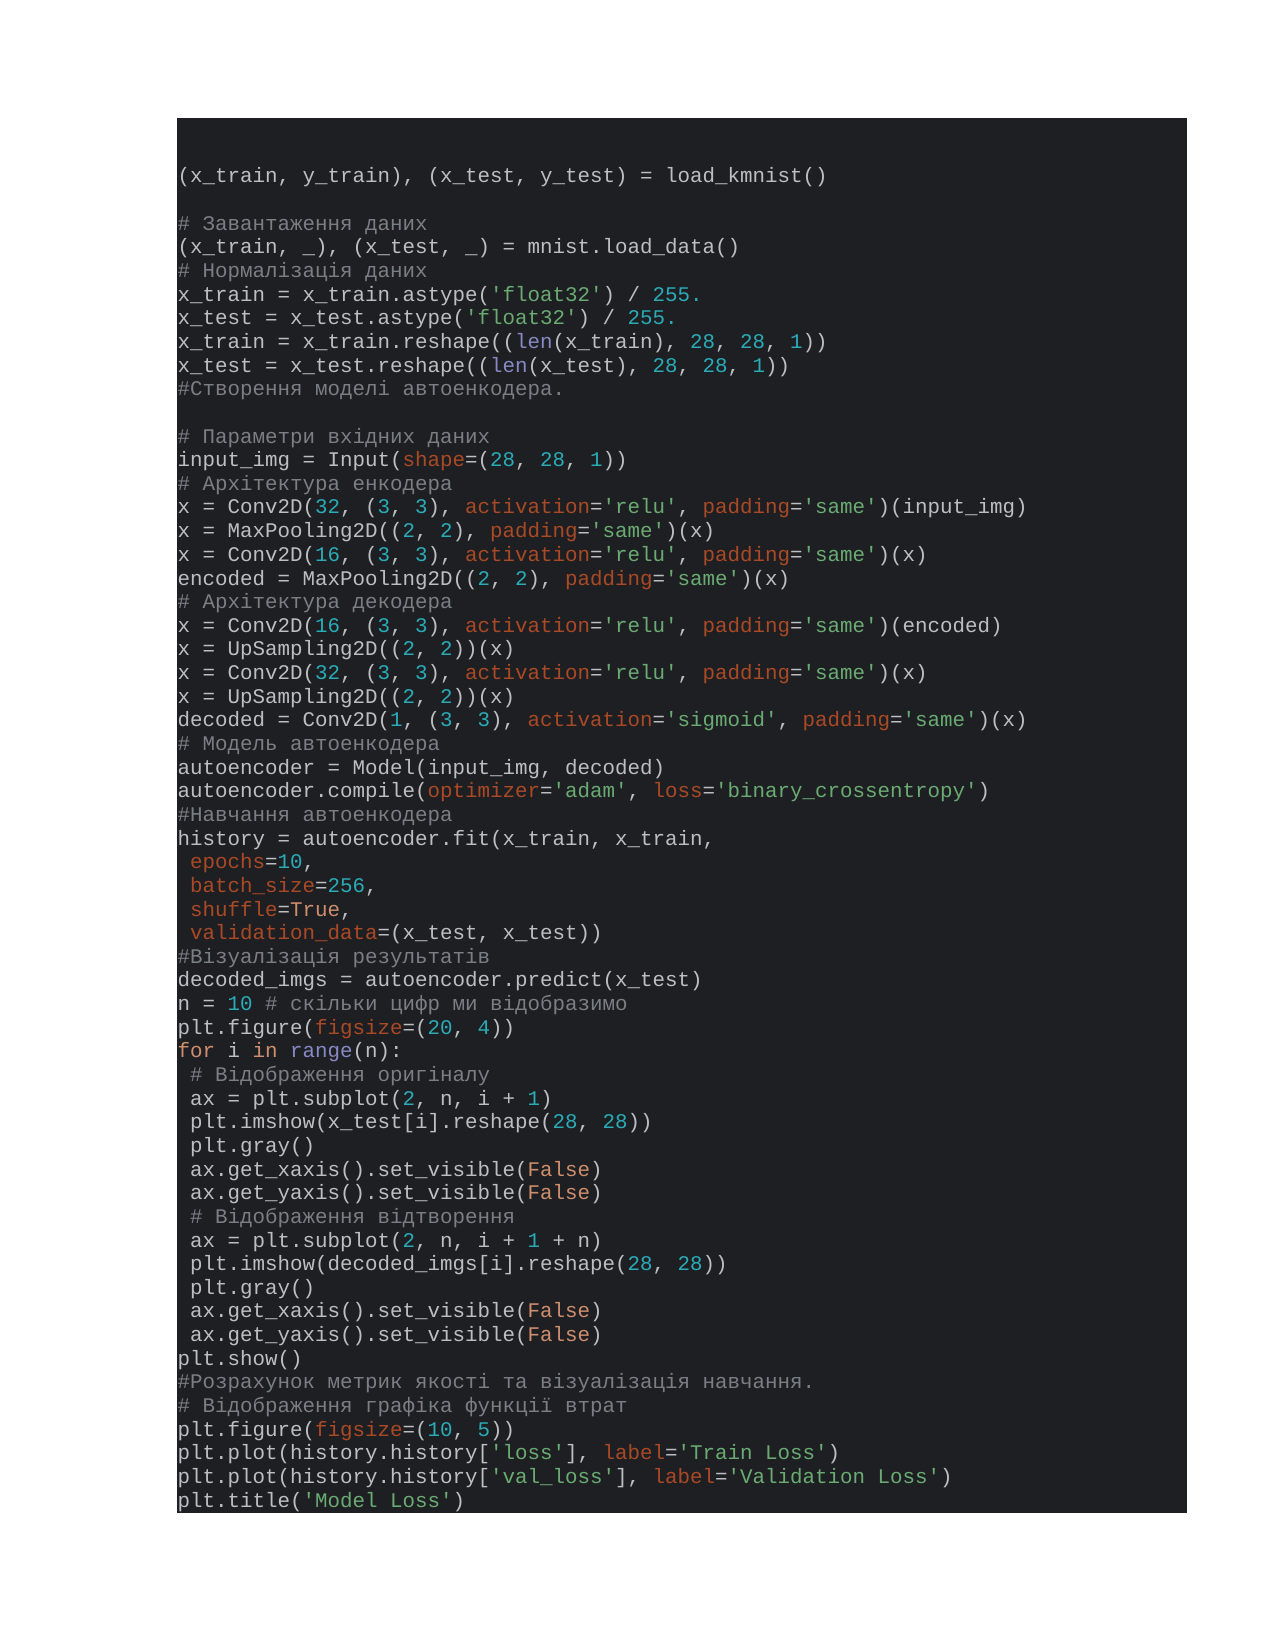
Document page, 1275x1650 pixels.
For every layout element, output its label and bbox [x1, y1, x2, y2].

text [177, 118, 1187, 1513]
